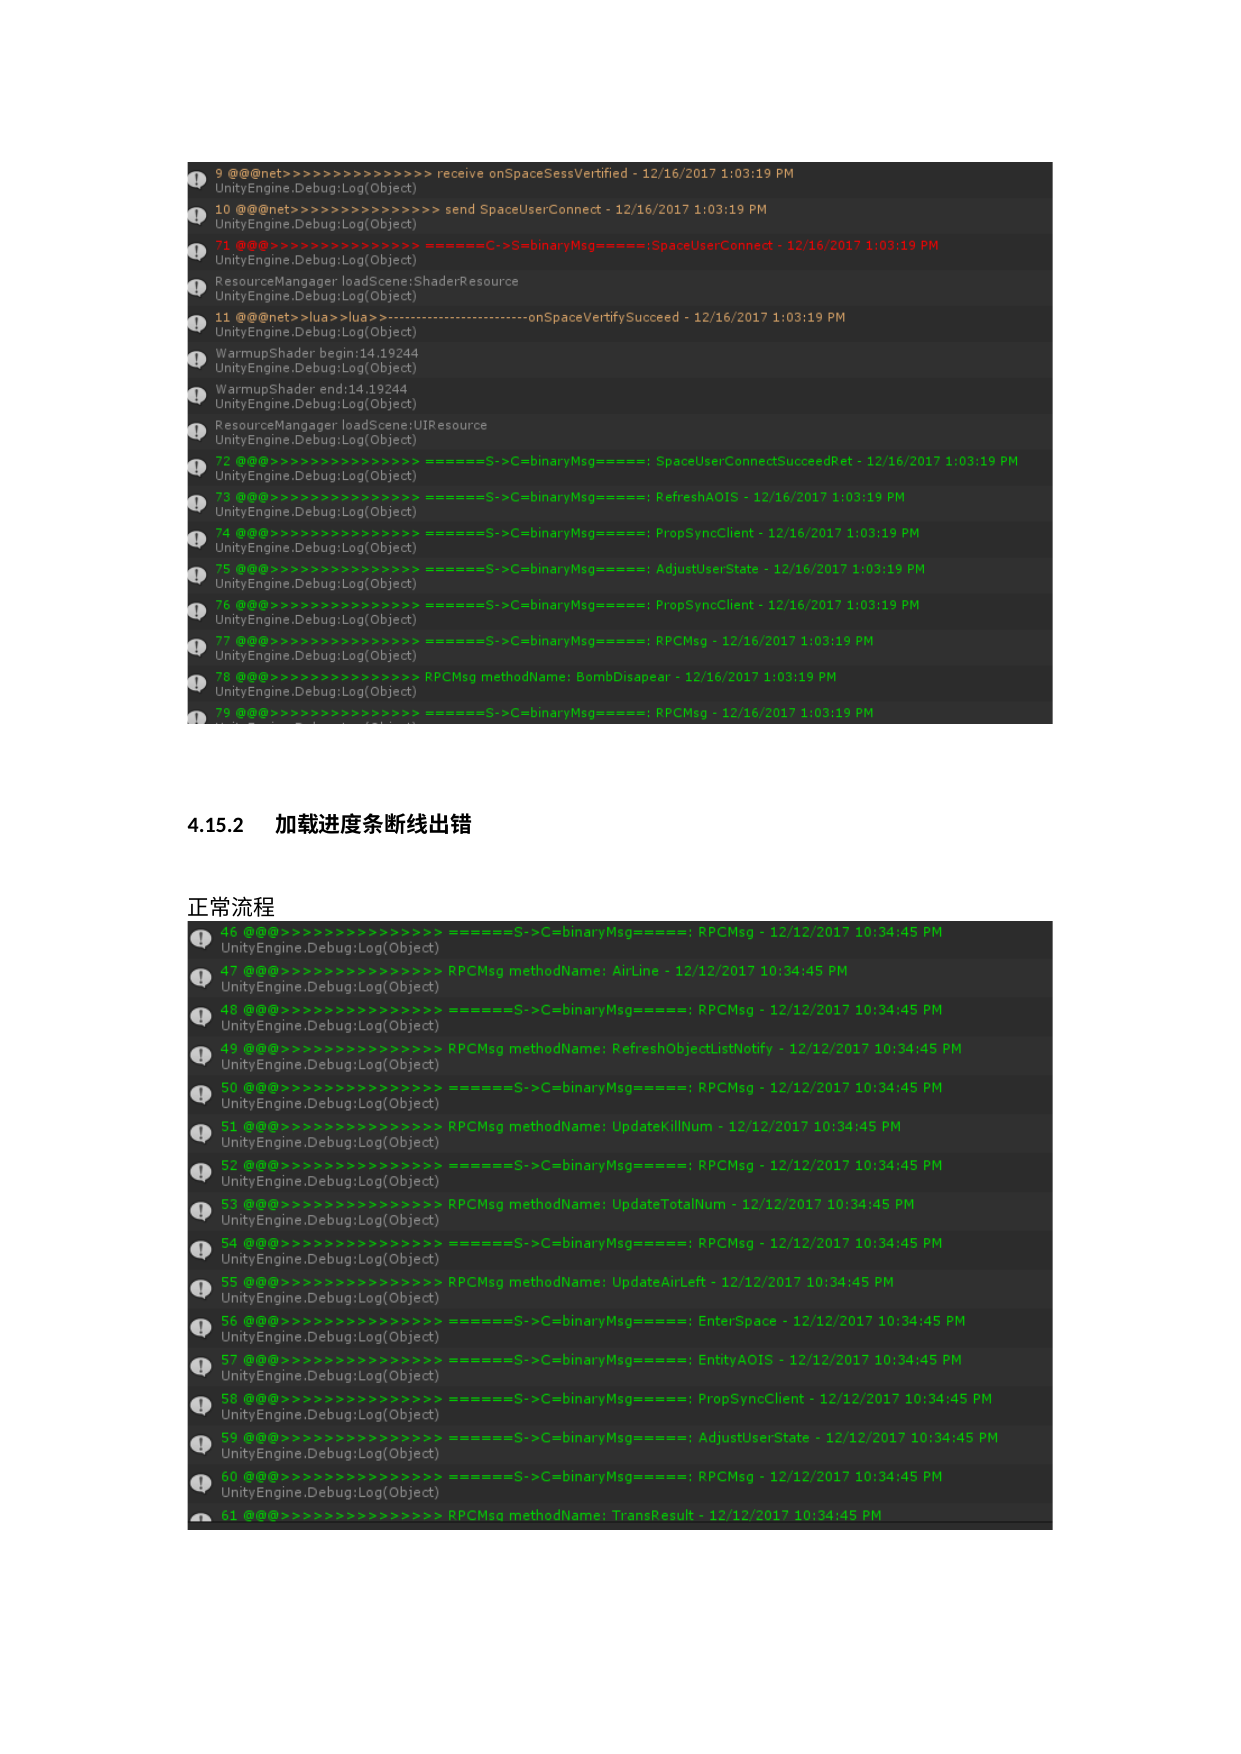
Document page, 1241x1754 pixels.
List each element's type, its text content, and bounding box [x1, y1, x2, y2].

subtitle 加载进度条断线出错 [187, 807, 1053, 839]
picture [187, 162, 1053, 724]
picture [187, 921, 1053, 1530]
text 正常流程 [187, 889, 1053, 921]
